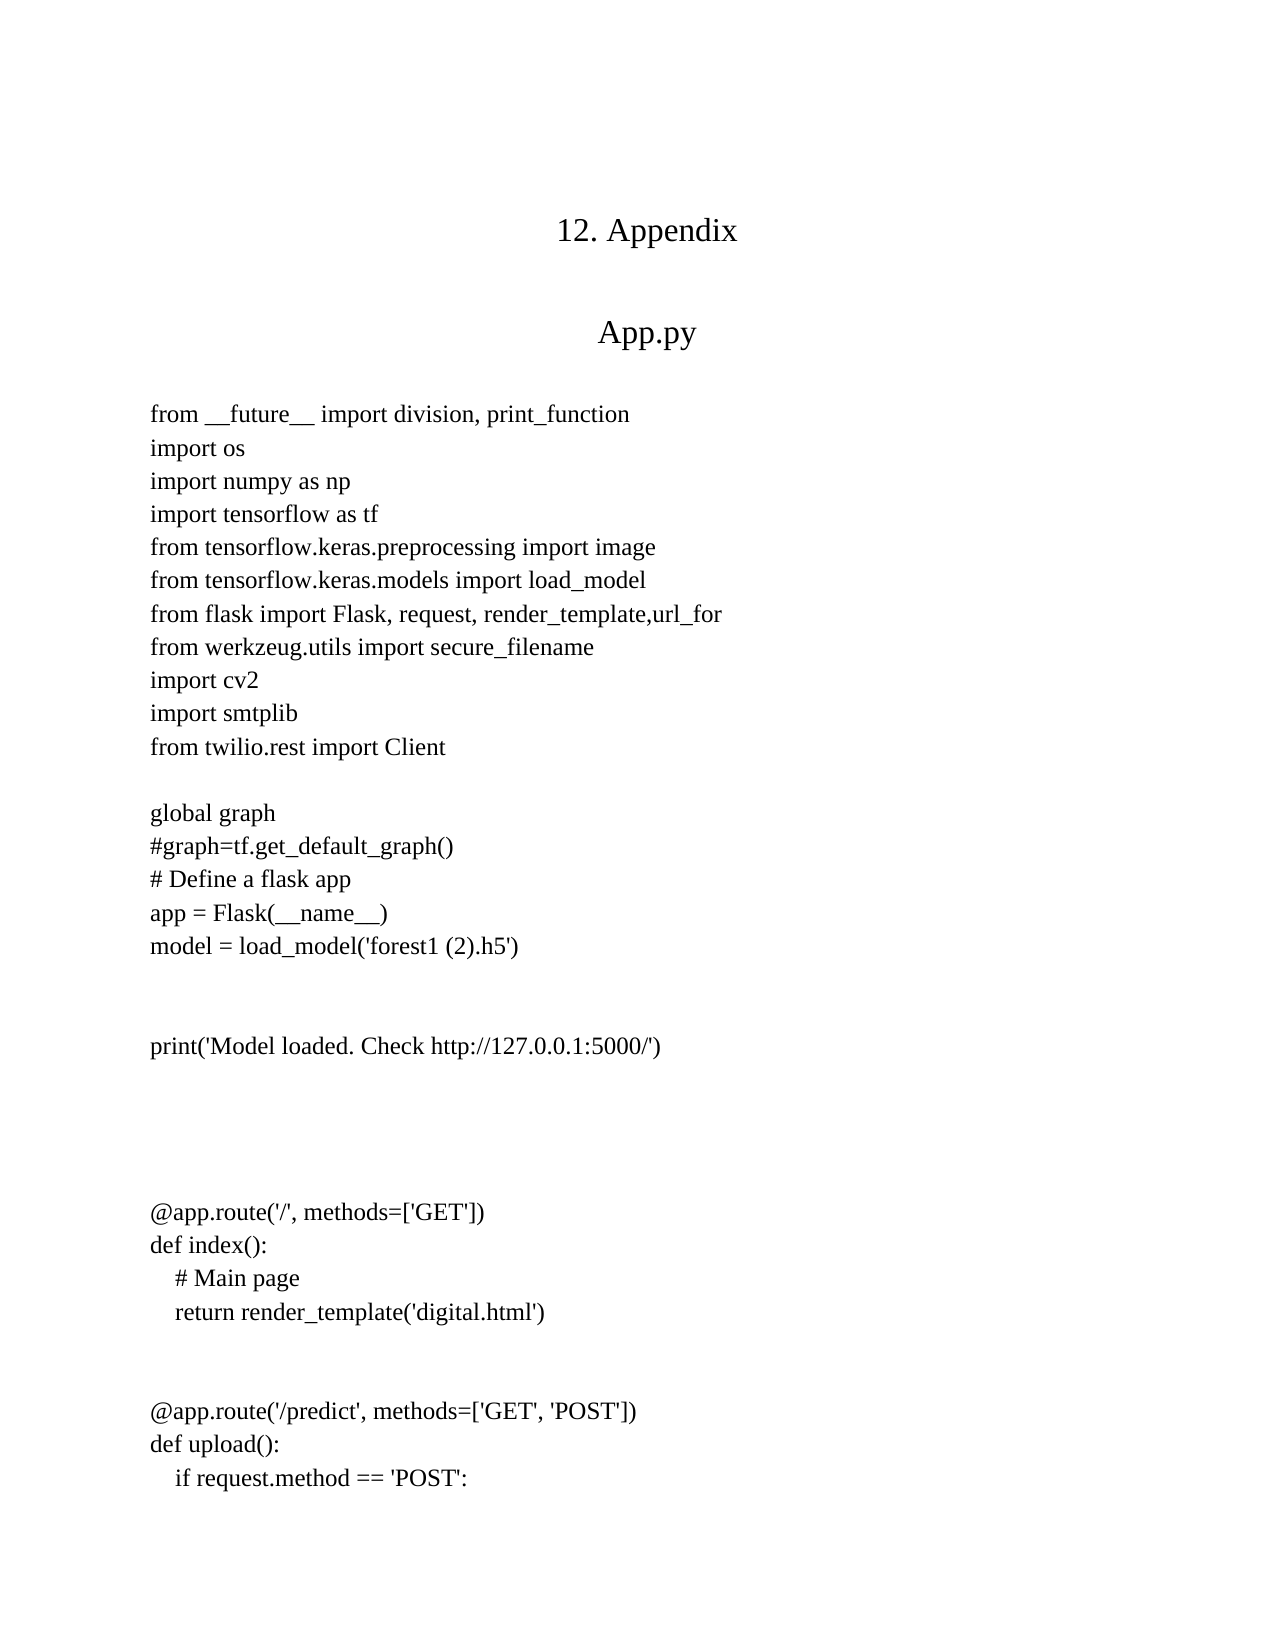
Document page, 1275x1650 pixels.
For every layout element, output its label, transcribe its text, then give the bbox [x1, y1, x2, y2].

text model = load_model('forest1 (2).h5') [150, 931, 1144, 960]
text from twilio.rest import Client [150, 732, 1144, 760]
text from tensorflow.keras.preprocessing import image [150, 532, 1144, 561]
text if request.method == 'POST': [150, 1463, 1144, 1491]
text import tensorflow as tf [150, 499, 1144, 528]
text from __future__ import division, print_function [150, 399, 1144, 428]
text # Define a flask app [150, 864, 1144, 893]
text import cv2 [150, 665, 1144, 694]
text import os [150, 433, 1144, 461]
text app = Flask(__name__) [150, 898, 1144, 927]
text return render_template('digital.html') [150, 1297, 1144, 1325]
text import smtplib [150, 698, 1144, 727]
text from tensorflow.keras.models import load_model [150, 566, 1144, 594]
text @app.route('/', methods=['GET']) [150, 1197, 1144, 1226]
text # Main page [150, 1263, 1144, 1292]
subtitle 12. Appendix [150, 210, 1144, 248]
text #graph=tf.get_default_graph() [150, 831, 1144, 860]
text def index(): [150, 1230, 1144, 1259]
text App.py [150, 312, 1144, 351]
text from werkzeug.utils import secure_filename [150, 632, 1144, 661]
text print('Model loaded. Check http://127.0.0.1:5000/') [150, 1031, 1144, 1059]
text import numpy as np [150, 466, 1144, 494]
text @app.route('/predict', methods=['GET', 'POST']) [150, 1396, 1144, 1425]
text global graph [150, 798, 1144, 827]
text from flask import Flask, request, render_template,url_for [150, 599, 1144, 627]
text def upload(): [150, 1429, 1144, 1458]
